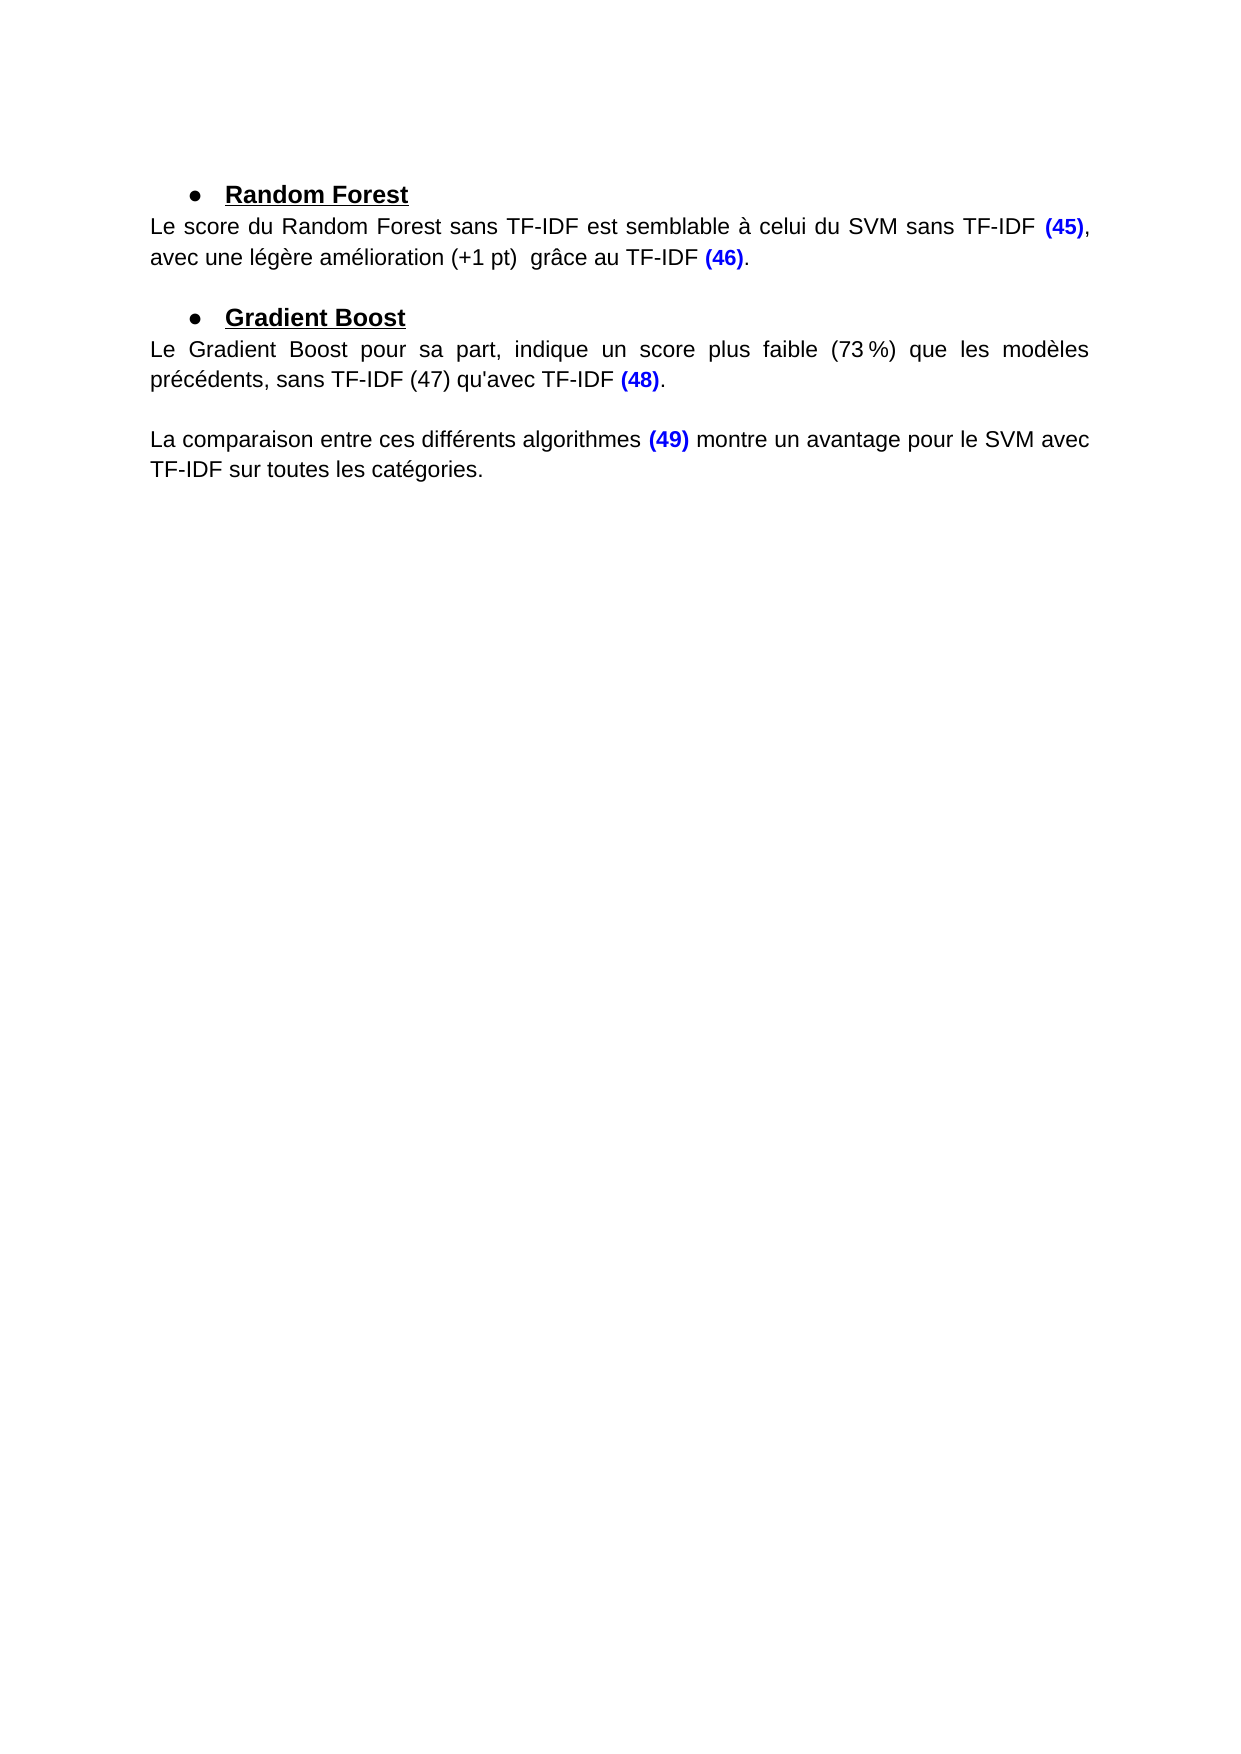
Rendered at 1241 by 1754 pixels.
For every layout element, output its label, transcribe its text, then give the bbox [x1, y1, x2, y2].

text Le Gradient Boost pour sa part, indique un score plus faible (73 %) que les modèles précédents, sans TF-IDF (47) qu'avec TF-IDF (48). [150, 336, 1090, 392]
text La comparaison entre ces différents algorithmes (49) montre un avantage pour le SVM avec TF-IDF sur toutes les catégories. [150, 426, 1090, 483]
text Le score du Random Forest sans TF-IDF est semblable à celui du SVM sans TF-IDF (45), avec une légère amélioration (+1 pt) grâce au TF-IDF (46). [150, 213, 1090, 270]
list Gradient Boost [187, 303, 1090, 331]
list Random Forest [187, 180, 1090, 209]
